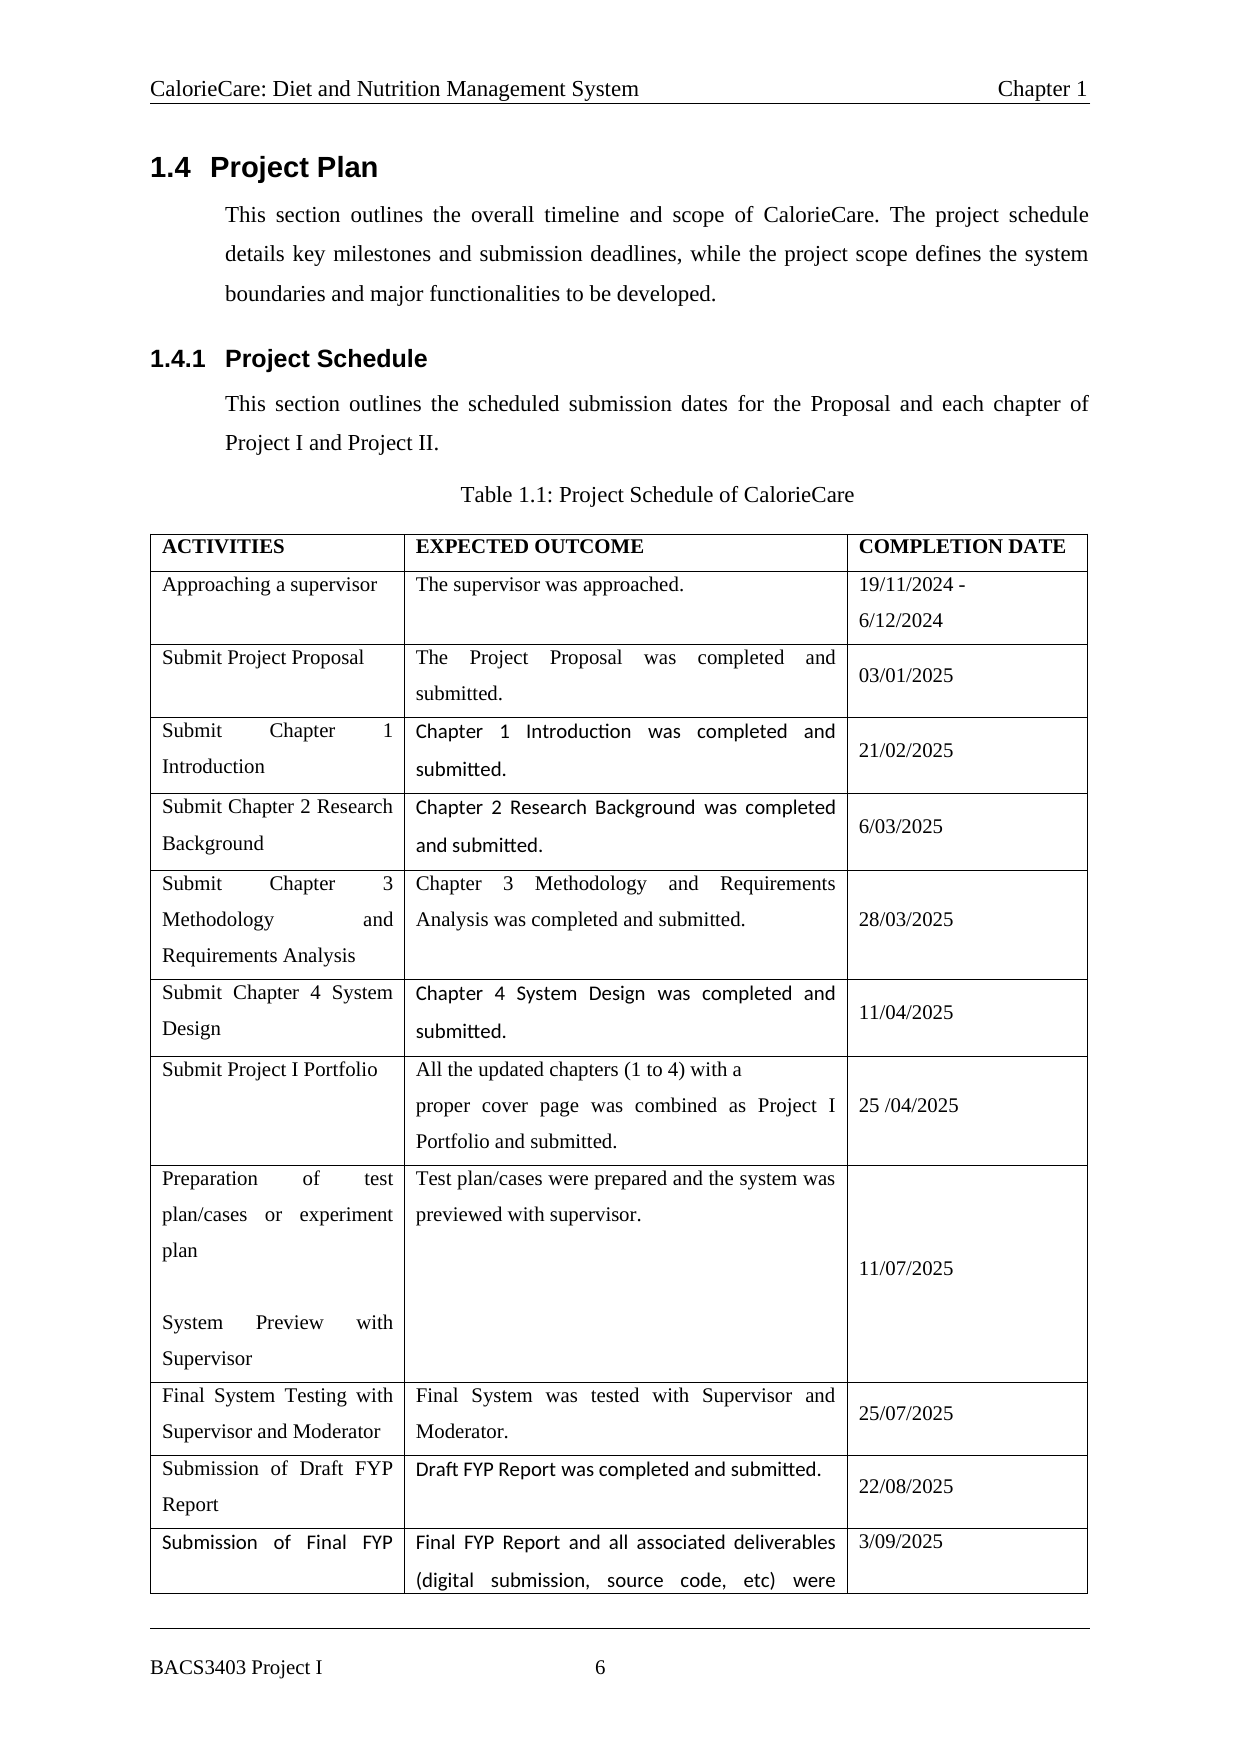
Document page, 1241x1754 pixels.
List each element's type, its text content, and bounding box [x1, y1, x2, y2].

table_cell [151, 1529, 404, 1593]
table_cell 11/04/2025 [848, 980, 1087, 1056]
table_cell Chapter 2 Research Background was completed and submitted. [405, 794, 847, 870]
table_header ACTIVITIES [151, 535, 404, 571]
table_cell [405, 1529, 847, 1593]
table_cell 3/09/2025 [848, 1529, 1087, 1593]
table_cell Chapter 4 System Design was completed and submitted. [405, 980, 847, 1056]
table_cell Chapter 3 Methodology and Requirements Analysis was completed and submitted. [405, 871, 847, 979]
subtitle Project Plan [150, 150, 1090, 183]
table_cell Submit Chapter 3 Methodology and Requirements Analysis [151, 871, 404, 979]
table_cell Chapter 1 Introduction was completed and submitted. [405, 718, 847, 793]
table_cell The supervisor was approached. [405, 572, 847, 644]
table_cell Draft FYP Report was completed and submitted. [405, 1456, 847, 1528]
table_cell Final System Testing with Supervisor and Moderator [151, 1383, 404, 1455]
table_cell Submit Project Proposal [151, 645, 404, 717]
text This section outlines the overall timeline and scope of CalorieCare. The project schedule details key milestones and submission deadlines, while the project scope defines the system boundaries and major functionalities to be developed. [225, 201, 1090, 306]
table_cell The Project Proposal was completed and submitted. [405, 645, 847, 717]
table_cell 25 /04/2025 [848, 1057, 1087, 1165]
text This section outlines the scheduled submission dates for the Proposal and each chapter of Project I and Project II. [225, 390, 1090, 456]
table_cell Submit Project I Portfolio [151, 1057, 404, 1165]
table_cell 28/03/2025 [848, 871, 1087, 979]
table_header EXPECTED OUTCOME [405, 535, 847, 571]
table_header COMPLETION DATE [848, 535, 1087, 571]
table_cell 22/08/2025 [848, 1456, 1087, 1528]
table_cell 21/02/2025 [848, 718, 1087, 793]
table_cell 11/07/2025 [848, 1166, 1087, 1382]
table_cell Final System was tested with Supervisor and Moderator. [405, 1383, 847, 1455]
table_cell Submit Chapter 4 System Design [151, 980, 404, 1056]
text Table 1.1: Project Schedule of CalorieCare [225, 481, 1090, 508]
table_cell Submission of Draft FYP Report [151, 1456, 404, 1528]
table_cell 6/03/2025 [848, 794, 1087, 870]
table_cell 03/01/2025 [848, 645, 1087, 717]
table_cell Preparation of test plan/cases or experiment plan System Preview with Supervisor [151, 1166, 404, 1382]
table_cell 25/07/2025 [848, 1383, 1087, 1455]
table_cell Test plan/cases were prepared and the system was previewed with supervisor. [405, 1166, 847, 1382]
subtitle Project Schedule [150, 344, 1090, 373]
table_cell 19/11/2024 - 6/12/2024 [848, 572, 1087, 644]
table_cell Submit Chapter 1 Introduction [151, 718, 404, 793]
table_cell Submit Chapter 2 Research Background [151, 794, 404, 870]
table_cell Approaching a supervisor [151, 572, 404, 644]
table_cell All the updated chapters (1 to 4) with a proper cover page was combined as Project I Portfolio and submitted. [405, 1057, 847, 1165]
